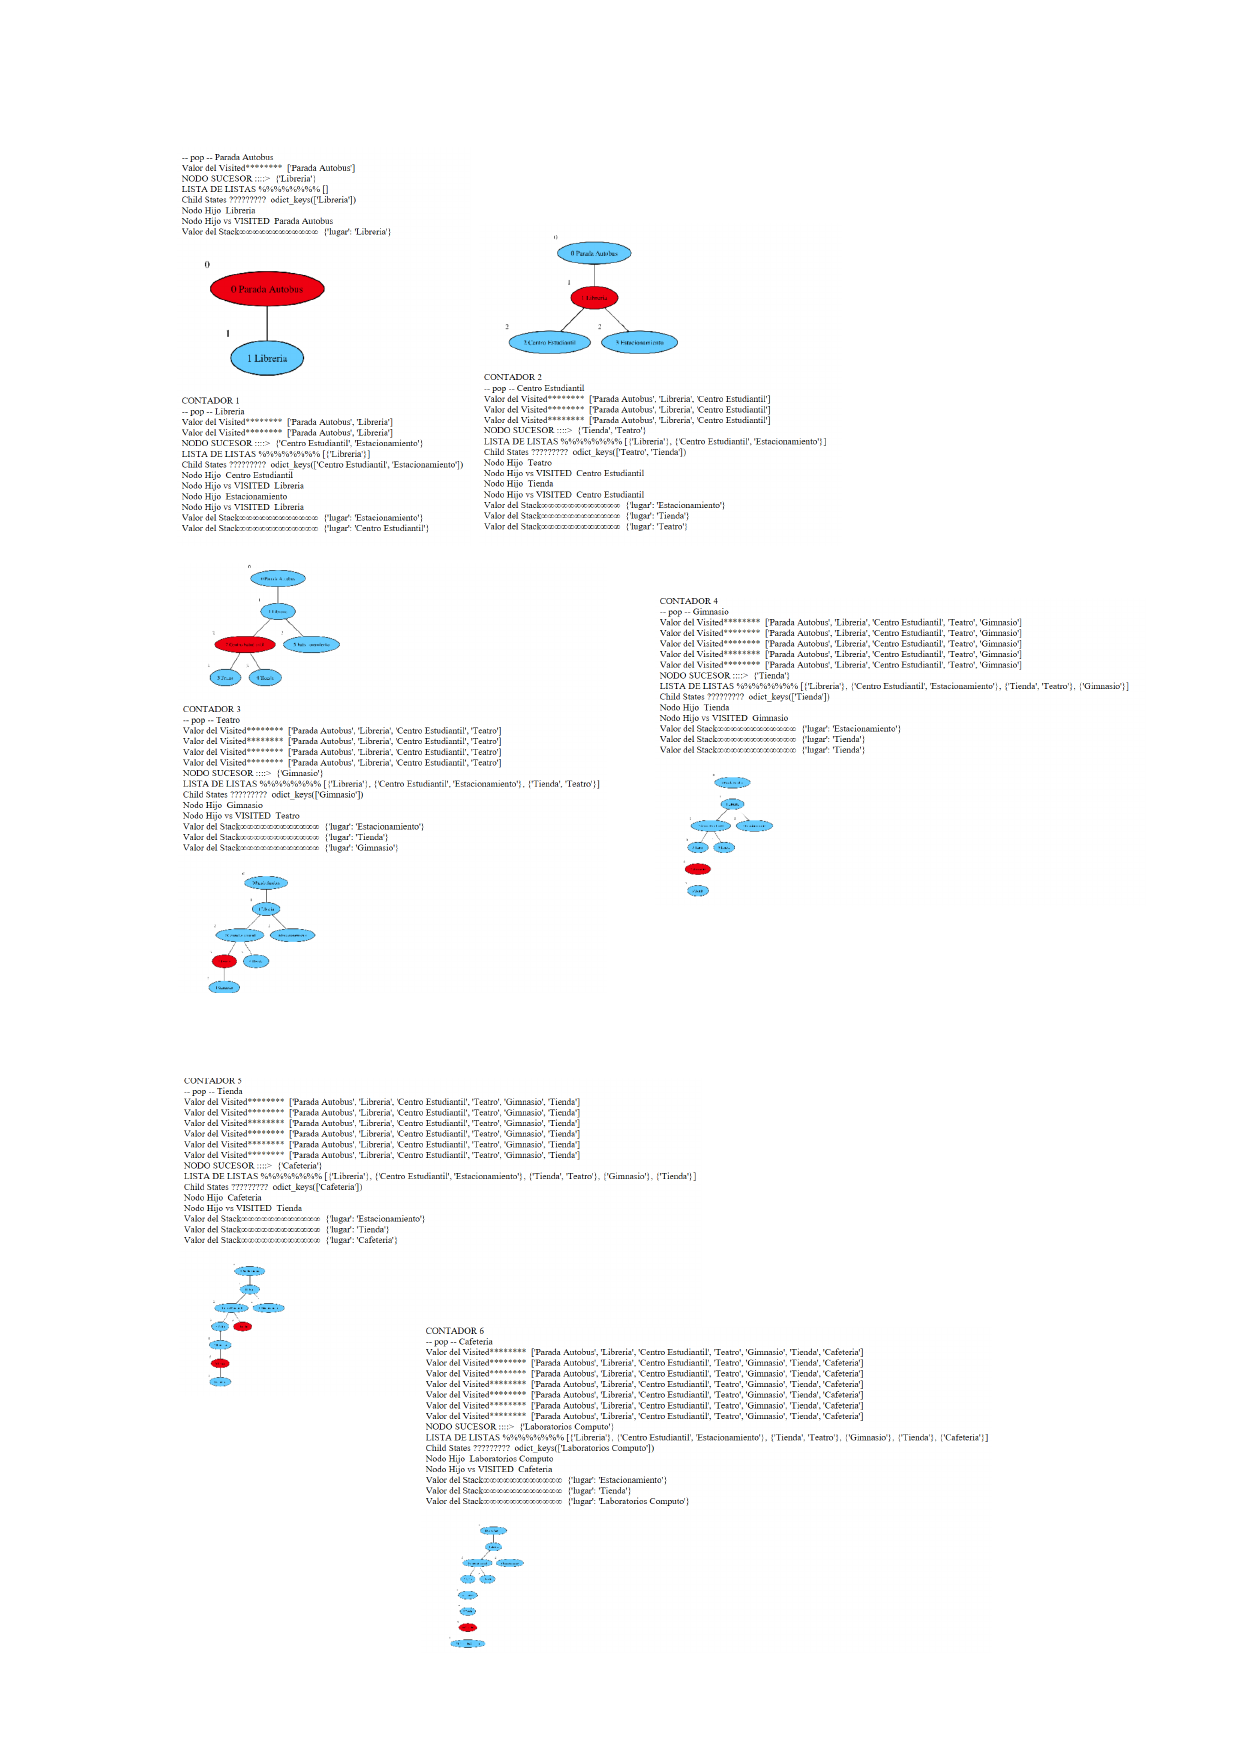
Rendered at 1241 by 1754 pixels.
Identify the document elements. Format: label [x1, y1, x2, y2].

picture [655, 598, 1147, 906]
picture [178, 563, 608, 993]
picture [177, 147, 471, 546]
picture [179, 1078, 993, 1653]
picture [479, 223, 843, 546]
